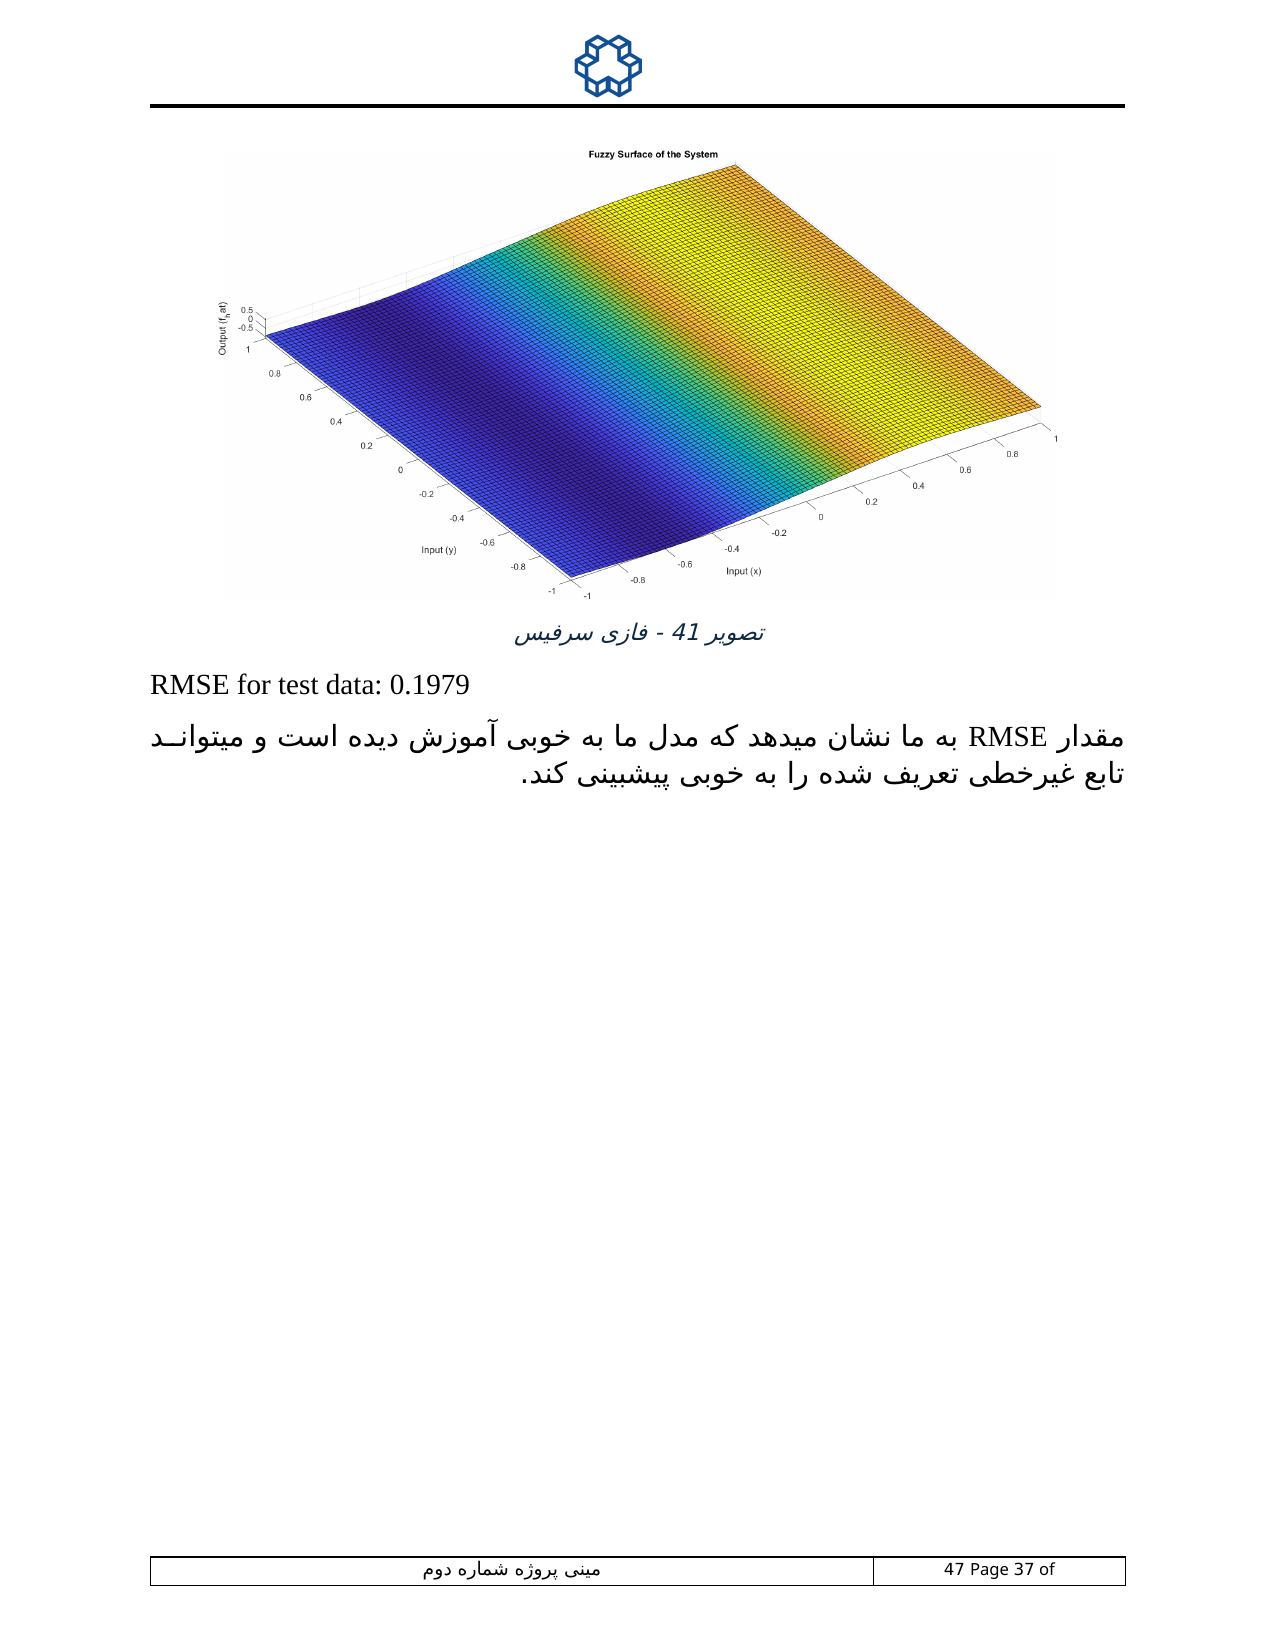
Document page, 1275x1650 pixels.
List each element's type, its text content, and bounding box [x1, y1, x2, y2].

picture [217, 150, 1058, 600]
text مقدار RMSE به ما نشان میدهد که مدل ما به خوبی آموزش دیده است و میتواند تابع غیرخطی تعریف شده را به خوبی پیشبینی کند. [150, 719, 1125, 790]
text RMSE for test data: 0.1979 [150, 667, 1125, 700]
picture [571, 30, 646, 104]
text تصویر 41 - فازی سرفیس [150, 619, 1125, 646]
